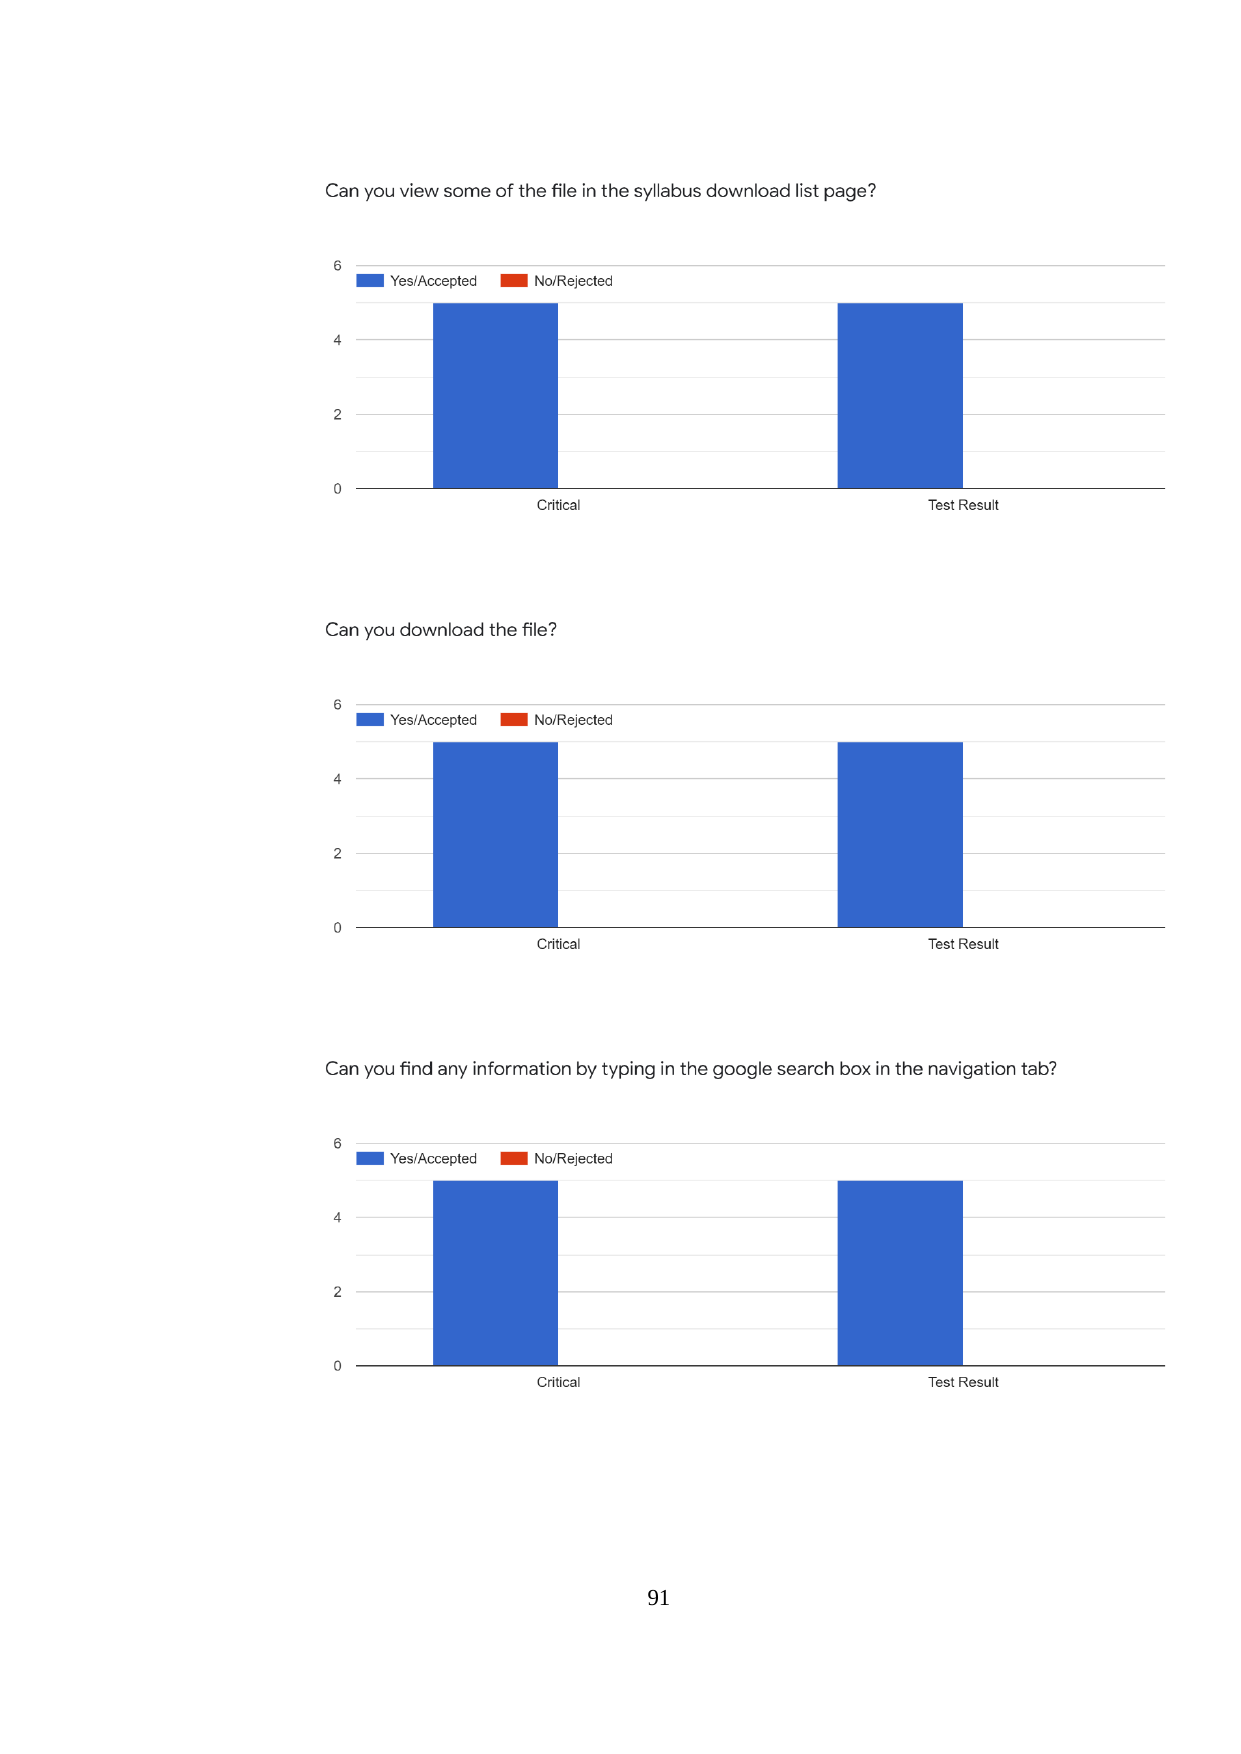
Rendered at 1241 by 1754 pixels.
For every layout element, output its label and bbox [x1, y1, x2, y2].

picture [296, 588, 1166, 1015]
picture [296, 1027, 1166, 1453]
picture [296, 150, 1166, 576]
